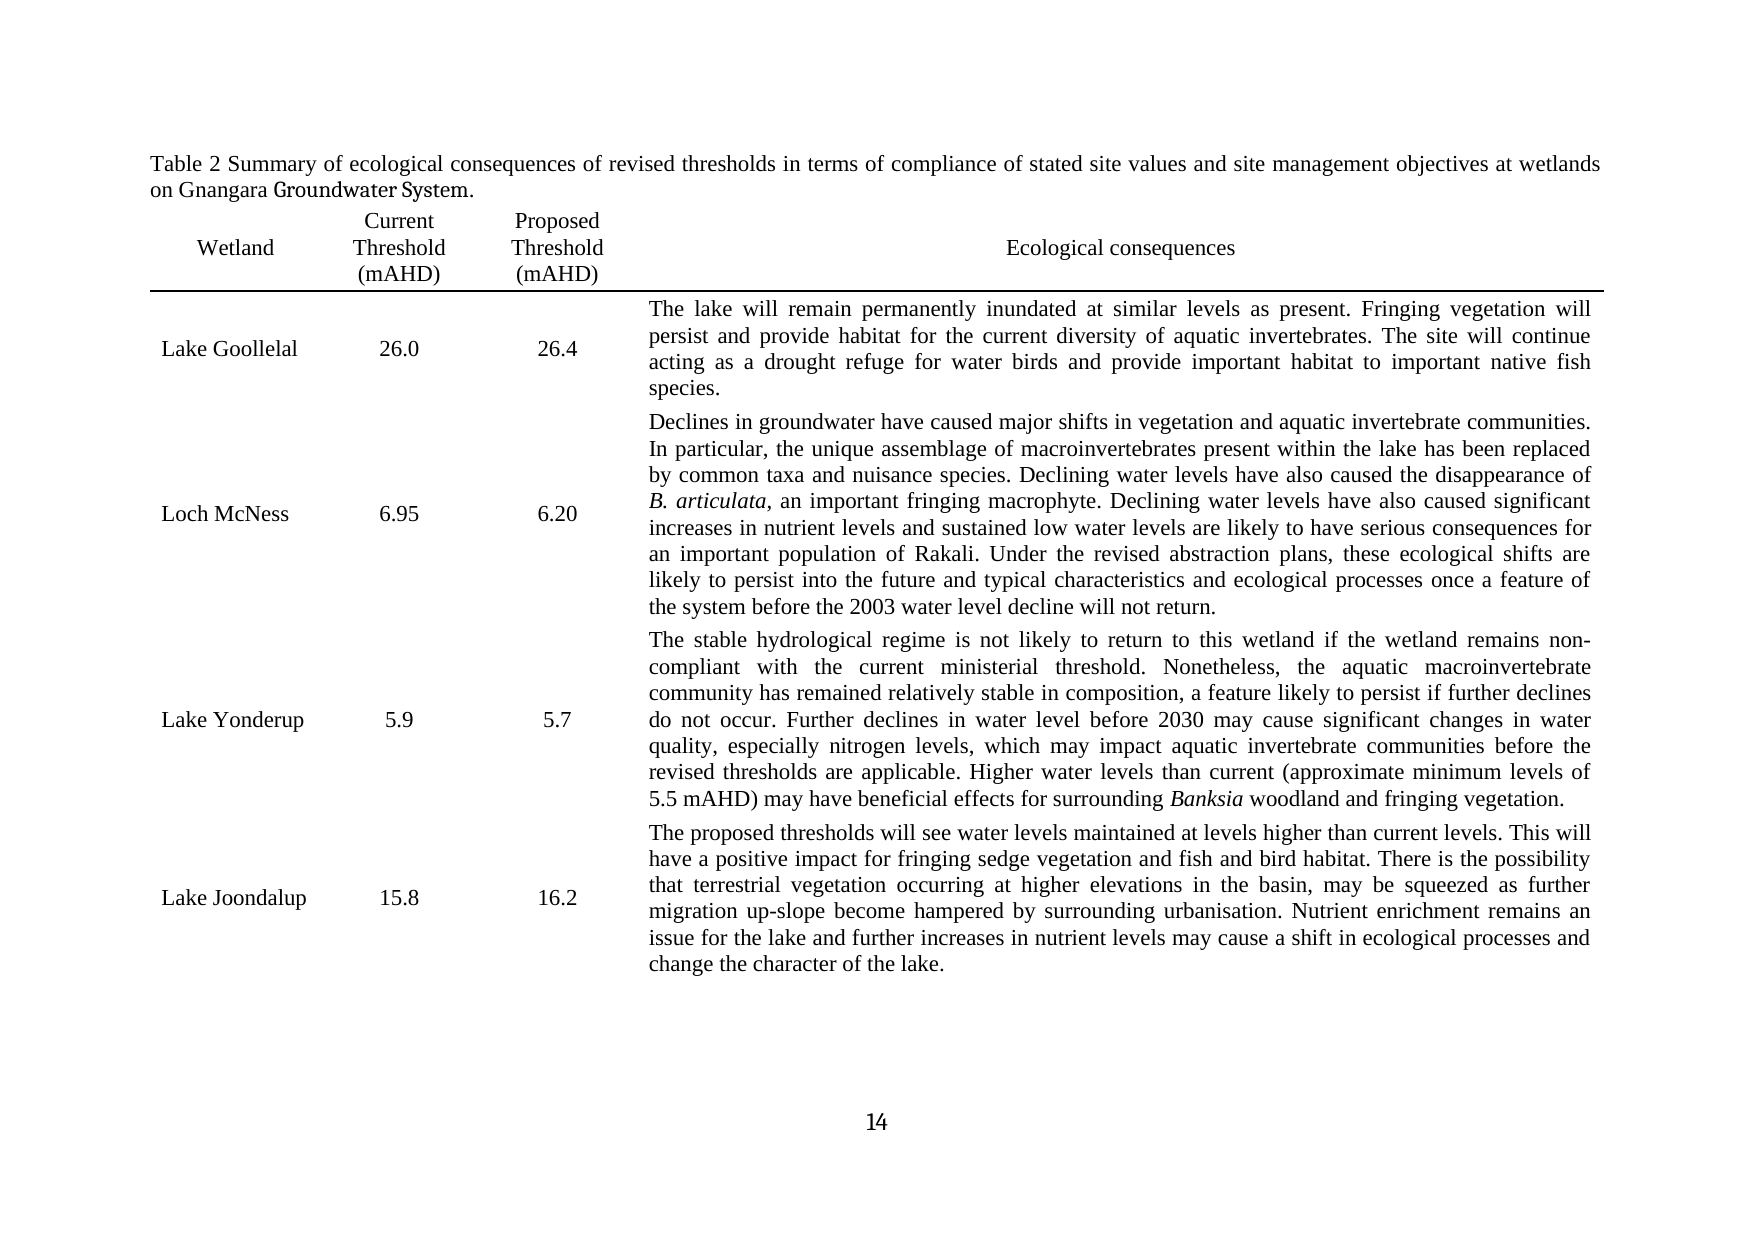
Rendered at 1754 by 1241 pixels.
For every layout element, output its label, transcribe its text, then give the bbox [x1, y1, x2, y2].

table_cell Lake Joondalup [150, 815, 321, 980]
table_header Ecological consequences [637, 204, 1604, 290]
text Table 2 Summary of ecological consequences of revised thresholds in terms of compliance of stated site values and site management objectives at wetlands on Gnangara Groundwater System. [150, 150, 1604, 203]
table_cell 15.8 [321, 815, 477, 980]
table_cell Loch McNess [150, 405, 321, 623]
table_cell Lake Goollelal [150, 292, 321, 404]
table_cell 6.95 [321, 405, 477, 623]
table_cell The proposed thresholds will see water levels maintained at levels higher than current levels. This will have a positive impact for fringing sedge vegetation and fish and bird habitat. There is the possibility that terrestrial vegetation occurring at higher elevations in the basin, may be squeezed as further migration up-slope become hampered by surrounding urbanisation. Nutrient enrichment remains an issue for the lake and further increases in nutrient levels may cause a shift in ecological processes and change the character of the lake. [637, 815, 1604, 980]
table_cell 5.7 [477, 623, 637, 815]
table_header Proposed Threshold (mAHD) [477, 204, 637, 290]
table_cell 5.9 [321, 623, 477, 815]
table_cell 26.0 [321, 292, 477, 404]
table_cell 16.2 [477, 815, 637, 980]
table_cell Lake Yonderup [150, 623, 321, 815]
table_header Current Threshold (mAHD) [321, 204, 477, 290]
table_cell 26.4 [477, 292, 637, 404]
table_cell The stable hydrological regime is not likely to return to this wetland if the wetland remains non-compliant with the current ministerial threshold. Nonetheless, the aquatic macroinvertebrate community has remained relatively stable in composition, a feature likely to persist if further declines do not occur. Further declines in water level before 2030 may cause significant changes in water quality, especially nitrogen levels, which may impact aquatic invertebrate communities before the revised thresholds are applicable. Higher water levels than current (approximate minimum levels of 5.5 mAHD) may have beneficial effects for surrounding Banksia woodland and fringing vegetation. [637, 623, 1604, 815]
table_header Wetland [150, 204, 321, 290]
table_cell Declines in groundwater have caused major shifts in vegetation and aquatic invertebrate communities. In particular, the unique assemblage of macroinvertebrates present within the lake has been replaced by common taxa and nuisance species. Declining water levels have also caused the disappearance of B. articulata, an important fringing macrophyte. Declining water levels have also caused significant increases in nutrient levels and sustained low water levels are likely to have serious consequences for an important population of Rakali. Under the revised abstraction plans, these ecological shifts are likely to persist into the future and typical characteristics and ecological processes once a feature of the system before the 2003 water level decline will not return. [637, 405, 1604, 623]
table_cell The lake will remain permanently inundated at similar levels as present. Fringing vegetation will persist and provide habitat for the current diversity of aquatic invertebrates. The site will continue acting as a drought refuge for water birds and provide important habitat to important native fish species. [637, 292, 1604, 404]
table_cell 6.20 [477, 405, 637, 623]
